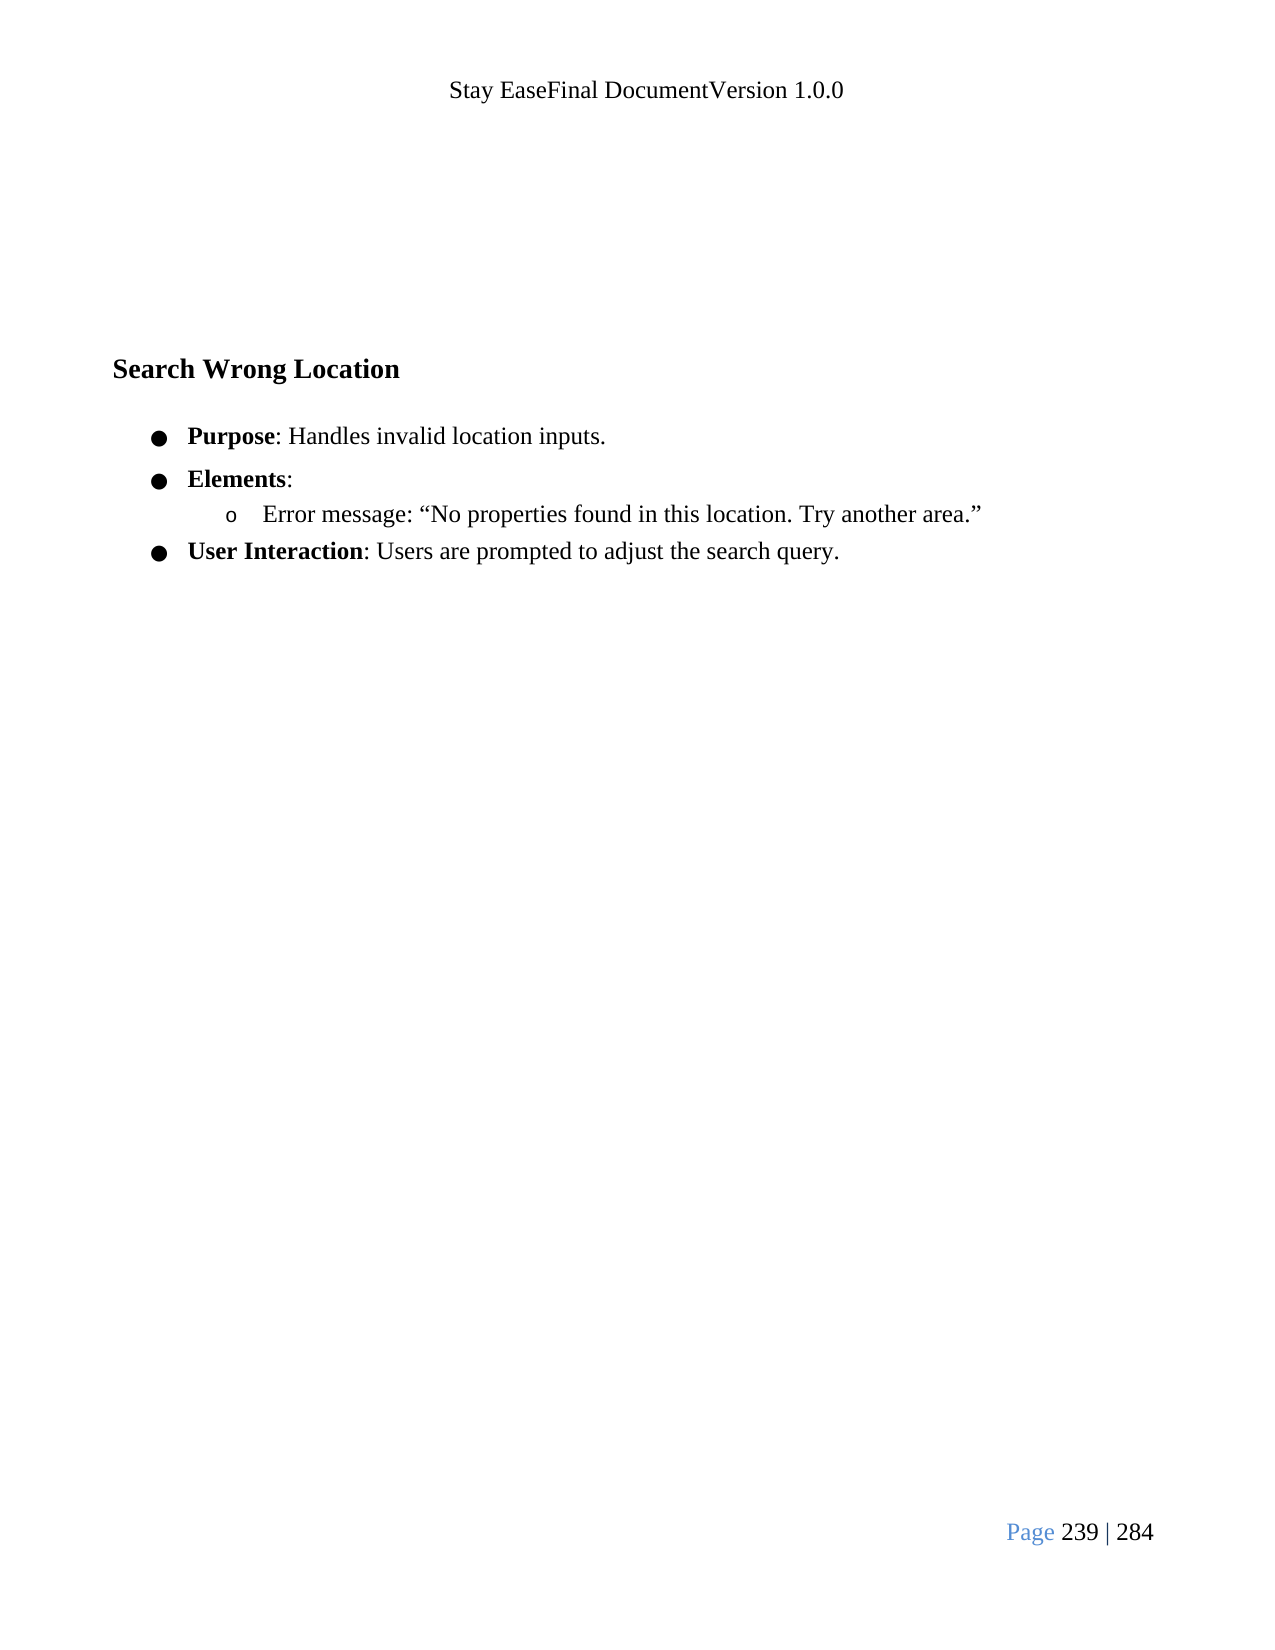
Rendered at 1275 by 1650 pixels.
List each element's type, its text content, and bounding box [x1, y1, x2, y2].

text Search Wrong Location [112, 352, 1181, 384]
list User Interaction: Users are prompted to adjust the search query. [150, 528, 1181, 571]
list Error message: “No properties found in this location. Try another area.” [225, 499, 1181, 528]
list Purpose: Handles invalid location inputs. [150, 413, 1181, 456]
list Elements: [150, 456, 1181, 499]
